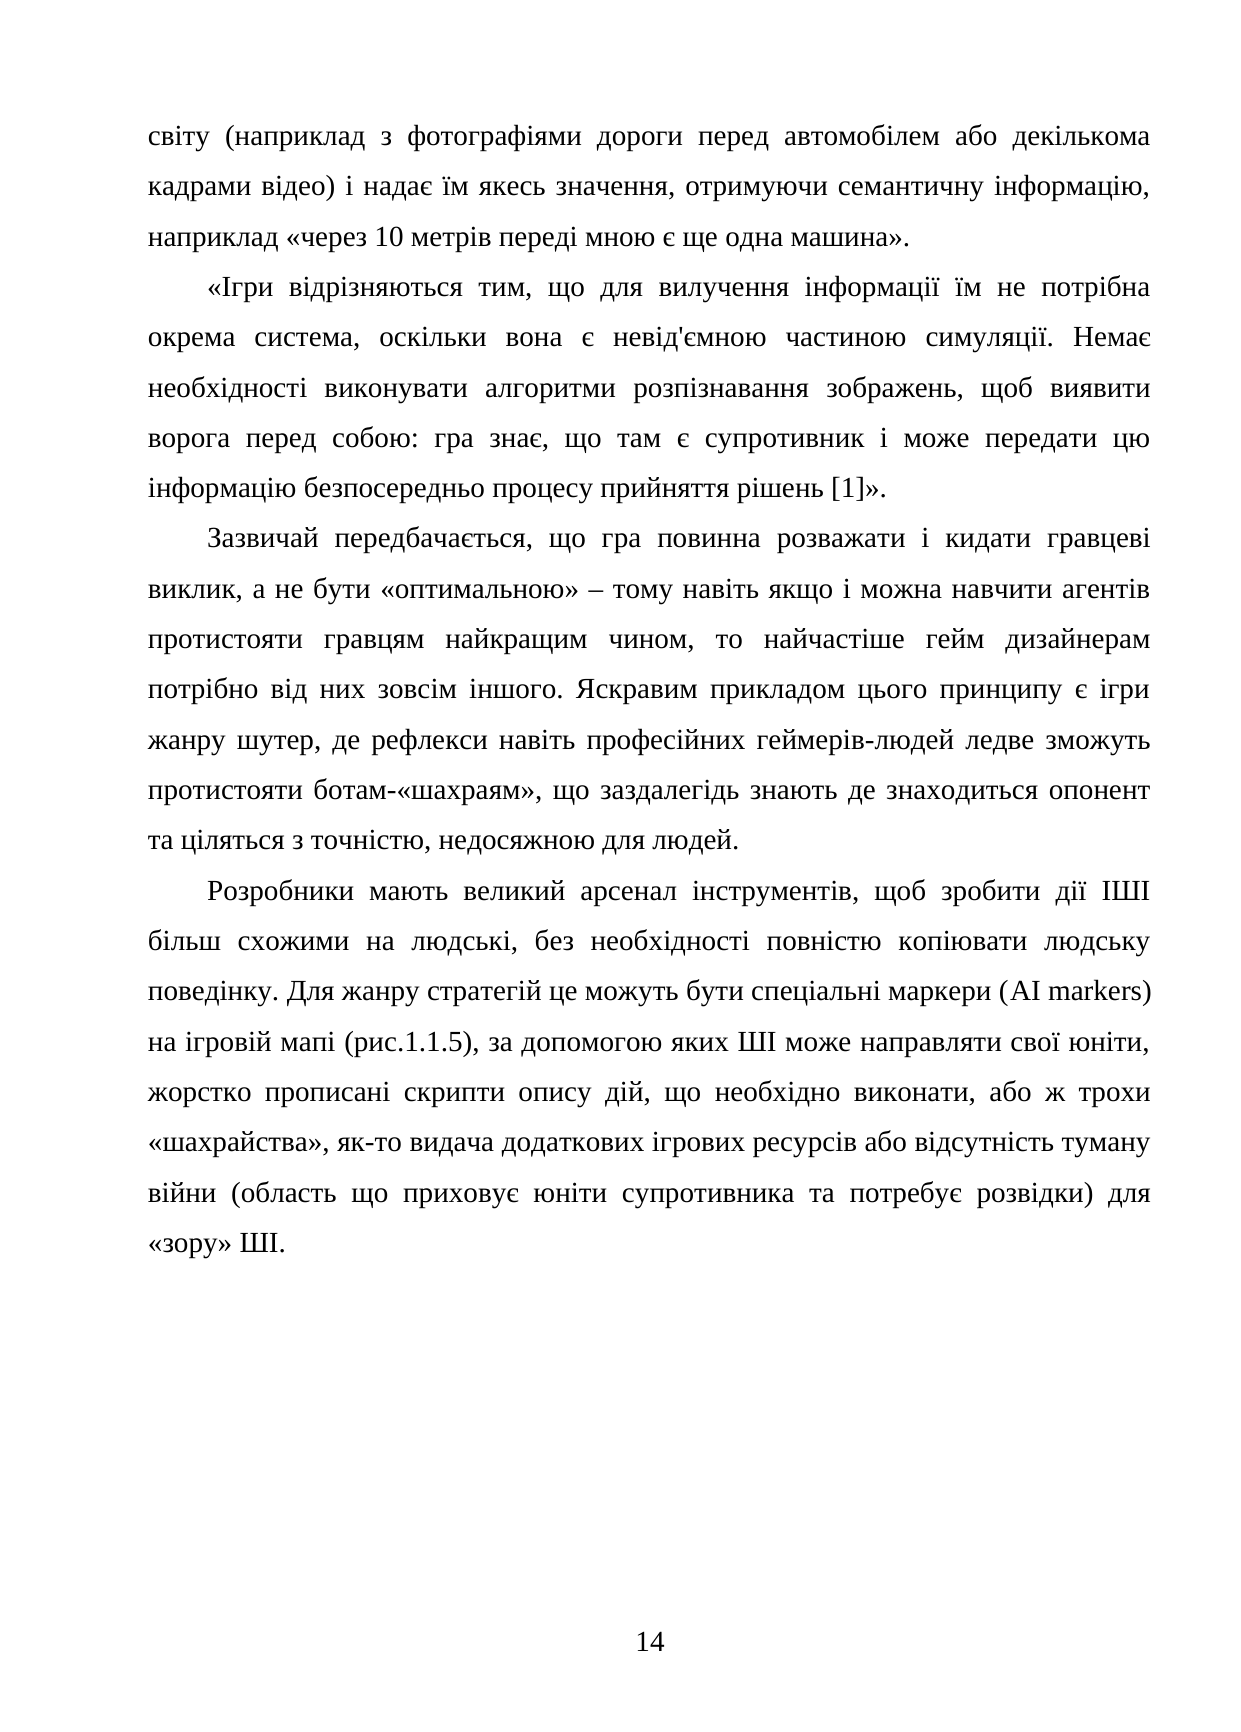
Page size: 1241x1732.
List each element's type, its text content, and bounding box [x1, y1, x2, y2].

text Зазвичай передбачається, що гра повинна розважати і кидати гравцеві виклик, а не бути «оптимальною» – тому навіть якщо і можна навчити агентів протистояти гравцям найкращим чином, то найчастіше гейм дизайнерам потрібно від них зовсім іншого. Яскравим прикладом цього принципу є ігри жанру шутер, де рефлекси навіть професійних геймерів-людей ледве зможуть протистояти ботам-«шахраям», що заздалегідь знають де знаходиться опонент та ціляться з точністю, недосяжною для людей. [148, 521, 1152, 856]
text Розробники мають великий арсенал інструментів, щоб зробити дії ІШІ більш схожими на людські, без необхідності повністю копіювати людську поведінку. Для жанру стратегій це можуть бути спеціальні маркери (AI markers) на ігровій мапі (рис.1.1.5), за допомогою яких ШІ може направляти свої юніти, жорстко прописані скрипти опису дій, що необхідно виконати, або ж трохи «шахрайства», як-то видача додаткових ігрових ресурсів або відсутність туману війни (область що приховує юніти супротивника та потребує розвідки) для «зору» ШІ. [148, 873, 1152, 1258]
text «Ігри відрізняються тим, що для вилучення інформації їм не потрібна окрема система, оскільки вона є невід'ємною частиною симуляції. Немає необхідності виконувати алгоритми розпізнавання зображень, щоб виявити ворога перед собою: гра знає, що там є супротивник і може передати цю інформацію безпосередньо процесу прийняття рішень [1]». [148, 269, 1152, 504]
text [148, 118, 1152, 252]
